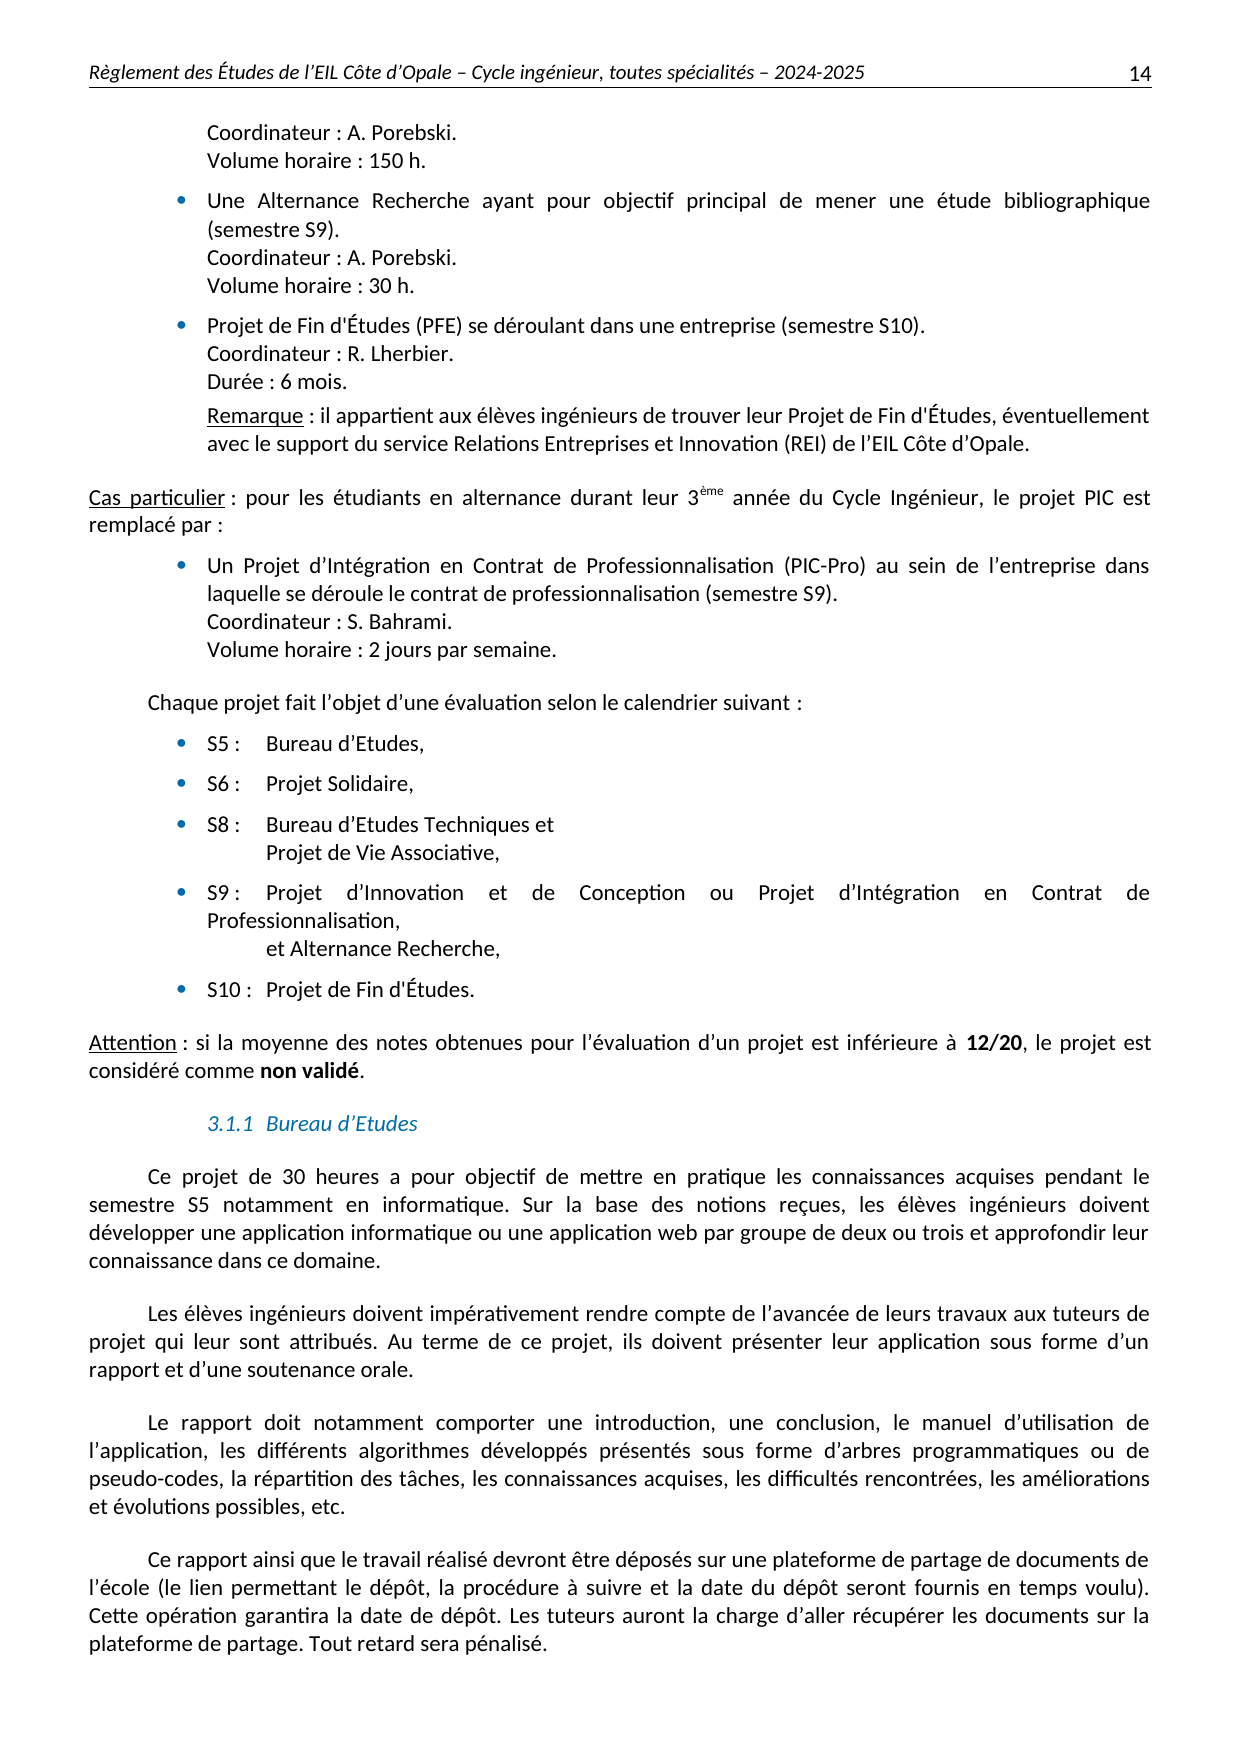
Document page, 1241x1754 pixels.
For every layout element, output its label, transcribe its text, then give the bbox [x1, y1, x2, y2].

text Ce projet de 30 heures a pour objectif de mettre en pratique les connaissances acquises pendant le semestre S5 notamment en informatique. Sur la base des notions reçues, les élèves ingénieurs doivent développer une application informatique ou une application web par groupe de deux ou trois et approfondir leur connaissance dans ce domaine. [89, 1162, 1152, 1274]
list S9 : Projet d’Innovation et de Conception ou Projet d’Intégration en Contrat de Professionnalisation, [177, 878, 1152, 934]
list S6 : Projet Solidaire, [177, 769, 1152, 797]
text Chaque projet fait l’objet d’une évaluation selon le calendrier suivant : [89, 688, 1152, 716]
text Attention : si la moyenne des notes obtenues pour l’évaluation d’un projet est inférieure à 12/20, le projet est considéré comme non validé. [89, 1028, 1152, 1084]
list S5 : Bureau d’Etudes, [177, 729, 1152, 757]
text Remarque : il appartient aux élèves ingénieurs de trouver leur Projet de Fin d'Études, éventuellement avec le support du service Relations Entreprises et Innovation (REI) de l’EIL Côte d’Opale. [207, 402, 1152, 458]
list Un Projet d’Intégration en Contrat de Professionnalisation (PIC-Pro) au sein de l’entreprise dans laquelle se déroule le contrat de professionnalisation (semestre S9). [177, 551, 1152, 607]
text Ce rapport ainsi que le travail réalisé devront être déposés sur une plateforme de partage de documents de l’école (le lien permettant le dépôt, la procédure à suivre et la date du dépôt seront fournis en temps voulu). Cette opération garantira la date de dépôt. Les tuteurs auront la charge d’aller récupérer les documents sur la plateforme de partage. Tout retard sera pénalisé. [89, 1545, 1152, 1657]
text Cas particulier : pour les étudiants en alternance durant leur 3ème année du Cycle Ingénieur, le projet PIC est remplacé par : [89, 483, 1152, 539]
text Volume horaire : 150 h. [207, 146, 1152, 174]
text Volume horaire : 30 h. [207, 271, 1152, 299]
list S8 : Bureau d’Etudes Techniques et [177, 810, 1152, 838]
subtitle Bureau d’Etudes [207, 1109, 1152, 1137]
text Coordinateur : S. Bahrami. [207, 607, 1152, 635]
text Coordinateur : R. Lherbier. [207, 339, 1152, 367]
text Durée : 6 mois. [207, 367, 1152, 395]
text Projet de Vie Associative, [207, 838, 1152, 866]
text Volume horaire : 2 jours par semaine. [207, 635, 1152, 663]
text Coordinateur : A. Porebski. [207, 243, 1152, 271]
list Projet de Fin d'Études (PFE) se déroulant dans une entreprise (semestre S10). [177, 311, 1152, 339]
text Les élèves ingénieurs doivent impérativement rendre compte de l’avancée de leurs travaux aux tuteurs de projet qui leur sont attribués. Au terme de ce projet, ils doivent présenter leur application sous forme d’un rapport et d’une soutenance orale. [89, 1299, 1152, 1383]
list Une Alternance Recherche ayant pour objectif principal de mener une étude bibliographique (semestre S9). [177, 187, 1152, 243]
text Le rapport doit notamment comporter une introduction, une conclusion, le manuel d’utilisation de l’application, les différents algorithmes développés présentés sous forme d’arbres programmatiques ou de pseudo-codes, la répartition des tâches, les connaissances acquises, les difficultés rencontrées, les améliorations et évolutions possibles, etc. [89, 1408, 1152, 1520]
text et Alternance Recherche, [177, 934, 1152, 962]
text Coordinateur : A. Porebski. [207, 118, 1152, 146]
list S10 : Projet de Fin d'Études. [177, 975, 1152, 1003]
